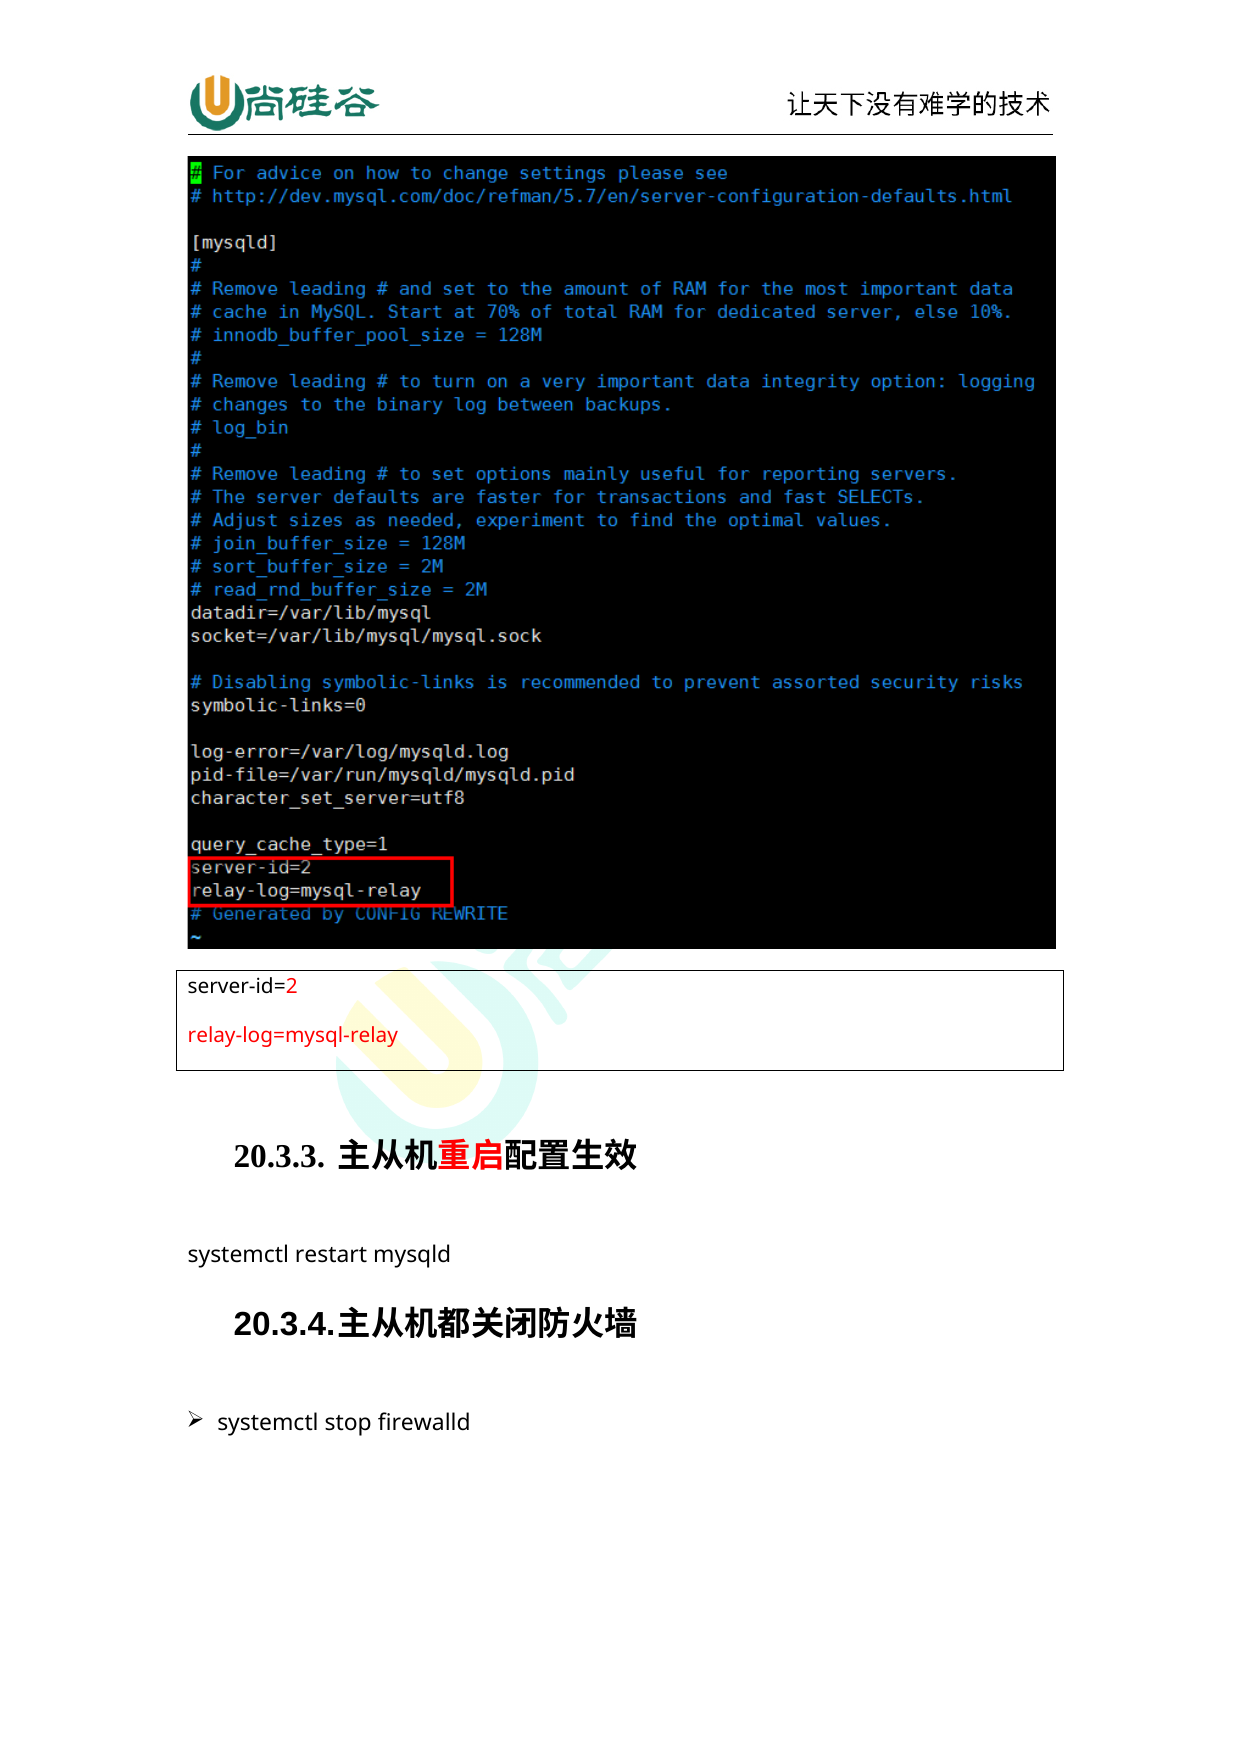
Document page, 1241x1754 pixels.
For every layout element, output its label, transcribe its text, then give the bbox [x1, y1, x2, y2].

picture [187, 156, 1056, 949]
subtitle 主从机都关闭防火墙 [233, 1297, 1053, 1345]
table_header server-id=2 relay-log=mysql-relay [177, 971, 1063, 1069]
list systemctl stop firewalld [186, 1406, 1053, 1437]
subtitle 主从机重启配置生效 [233, 1129, 1053, 1177]
text systemctl restart mysqld [187, 1238, 1053, 1269]
picture [187, 73, 1053, 132]
